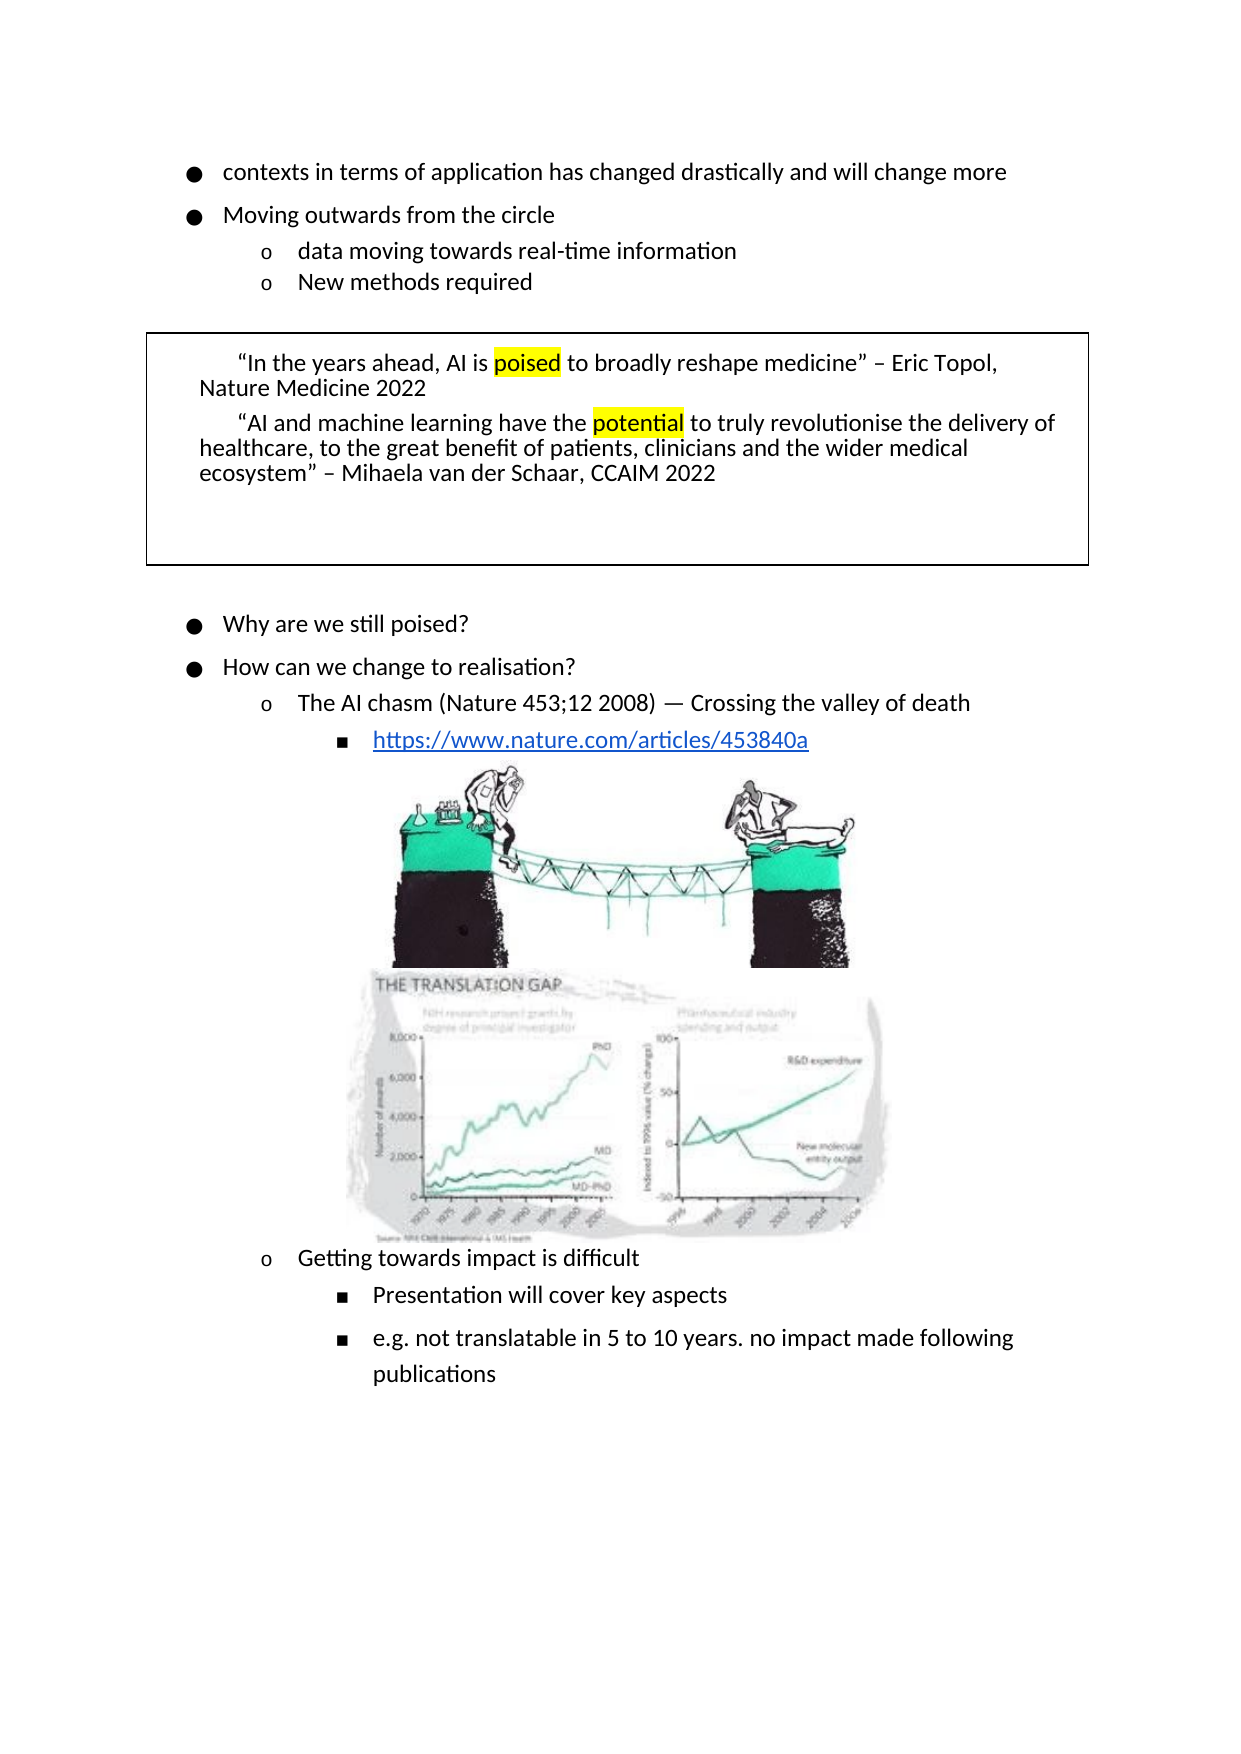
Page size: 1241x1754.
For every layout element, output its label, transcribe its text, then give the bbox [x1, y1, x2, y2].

list data moving towards real-time information [260, 235, 1090, 266]
list Presentation will cover key aspects [335, 1273, 1090, 1315]
list The AI chasm (Nature 453;12 2008) — Crossing the valley of death [260, 687, 1090, 718]
list Why are we still poised? [185, 326, 1090, 644]
list e.g. not translatable in 5 to 10 years. no impact made following publications [335, 1315, 1090, 1389]
list contexts in terms of application has changed drastically and will change more [185, 150, 1090, 193]
list New methods required [260, 266, 1090, 296]
picture [346, 760, 892, 1243]
list Moving outwards from the circle [185, 193, 1090, 235]
list How can we change to realisation? [185, 644, 1090, 687]
list Getting towards impact is difficult [260, 1242, 1090, 1273]
list https://www.nature.com/articles/453840a [335, 718, 1090, 761]
